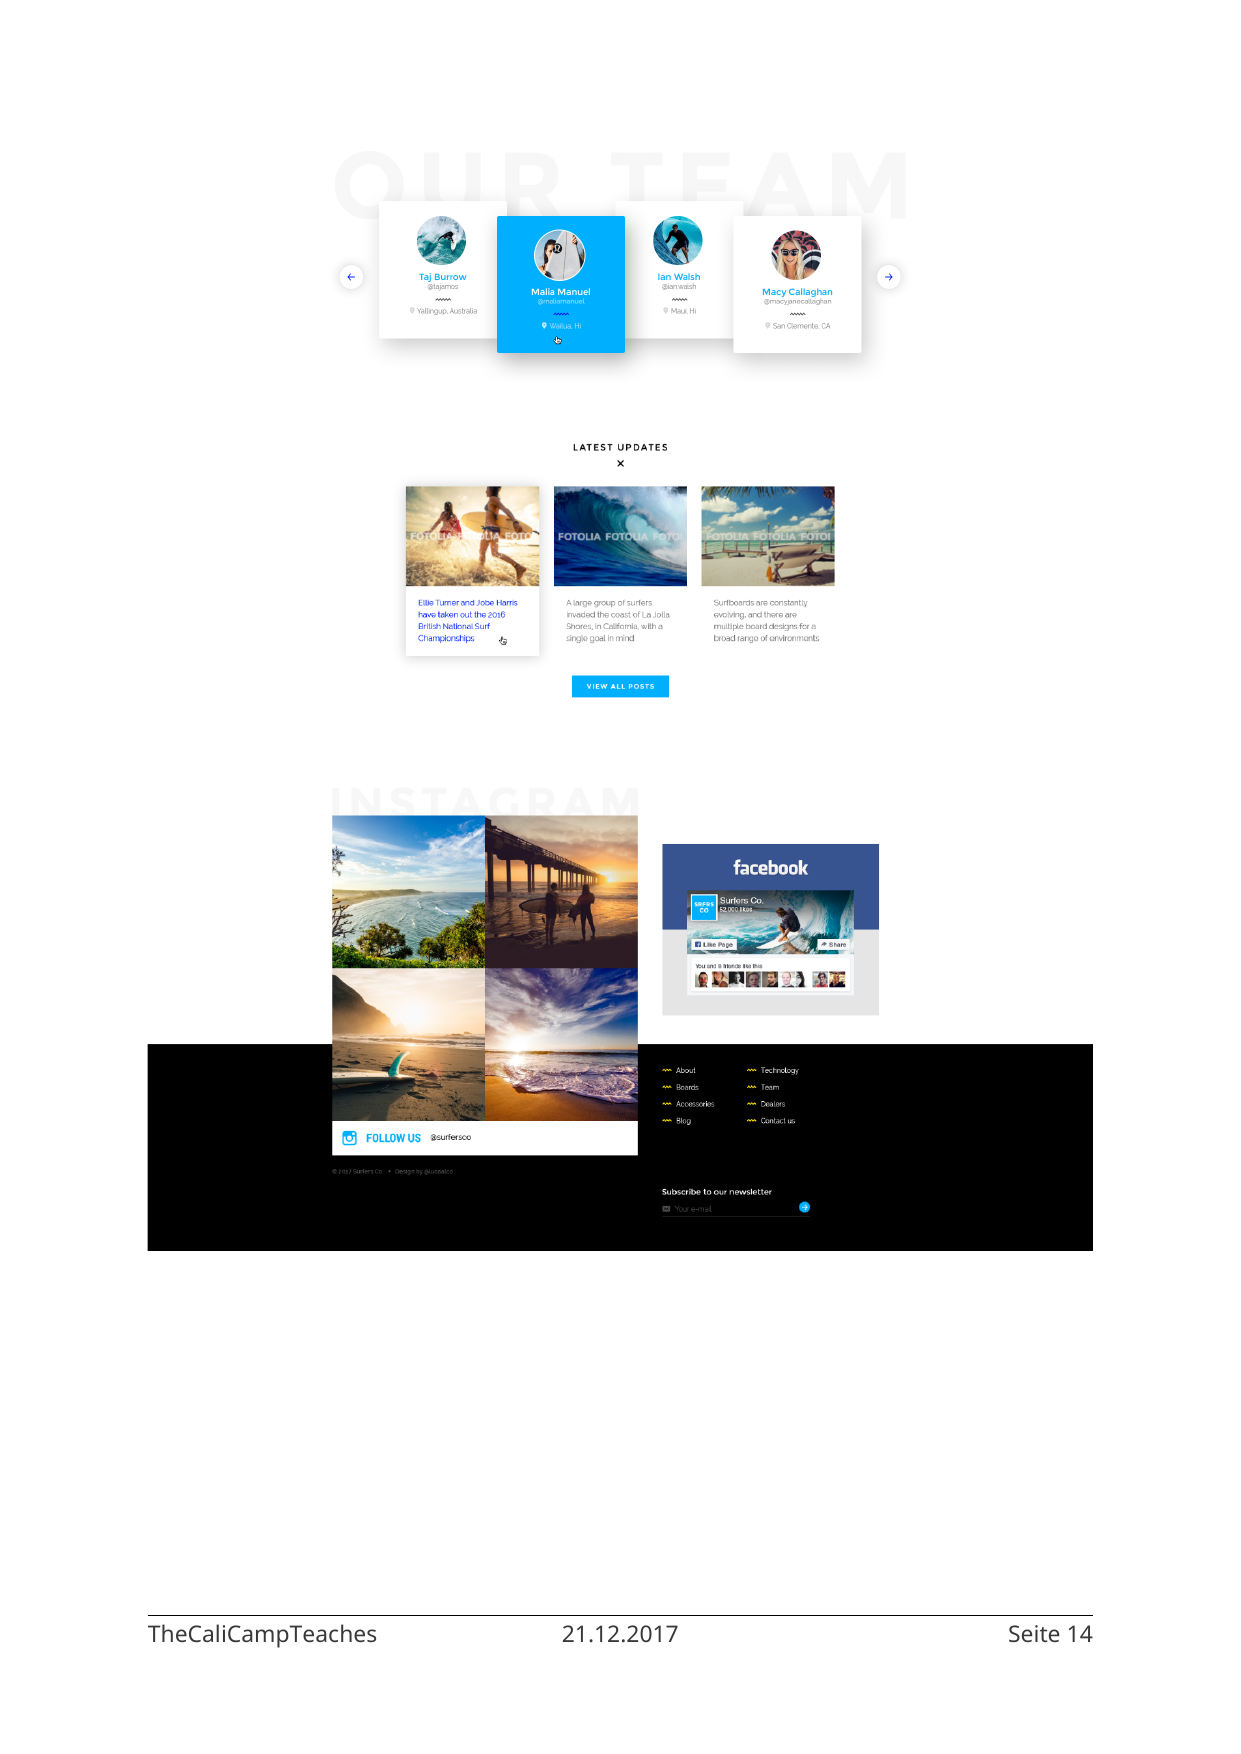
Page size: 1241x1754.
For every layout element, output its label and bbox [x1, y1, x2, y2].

picture [147, 785, 1093, 1251]
picture [147, 147, 1093, 418]
picture [147, 420, 1093, 783]
